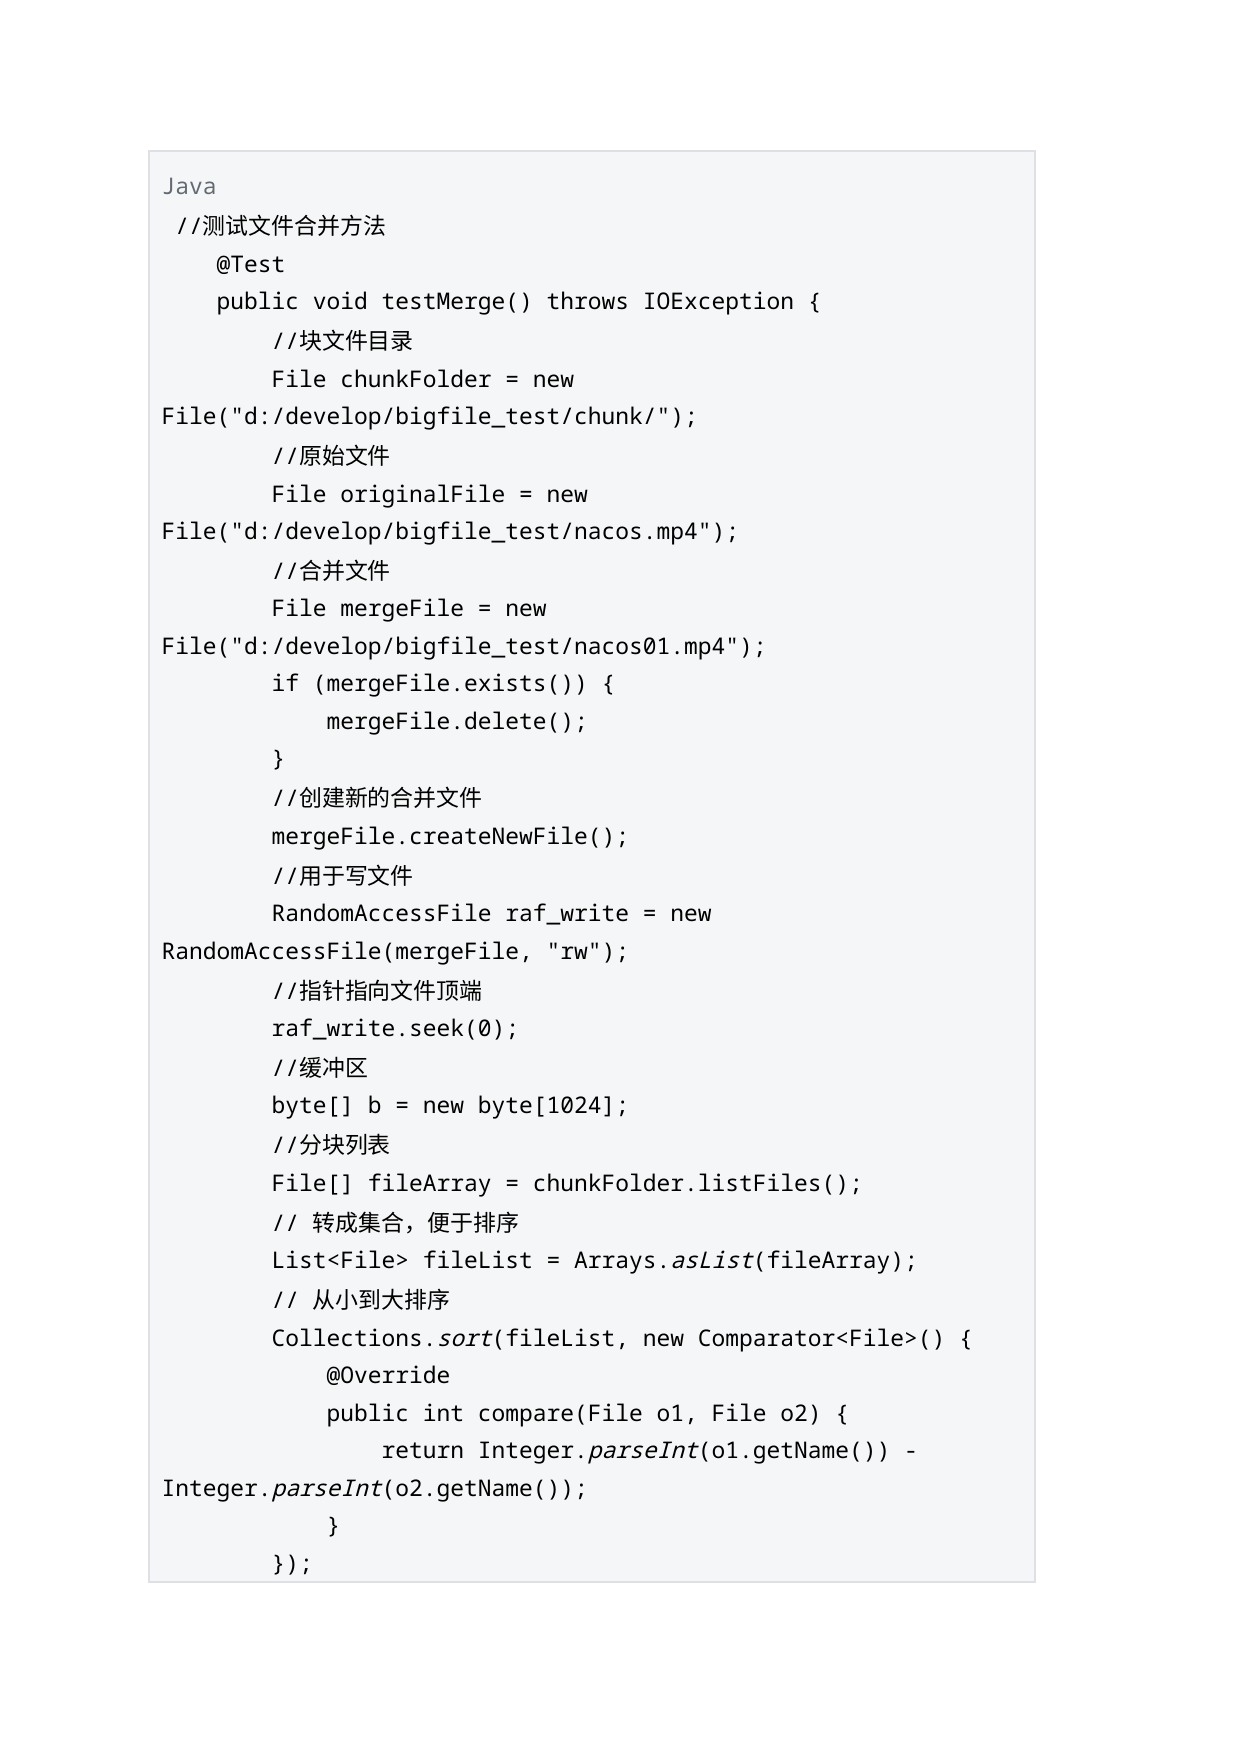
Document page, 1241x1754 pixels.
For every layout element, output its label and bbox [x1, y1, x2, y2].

table_header [150, 152, 1034, 1581]
